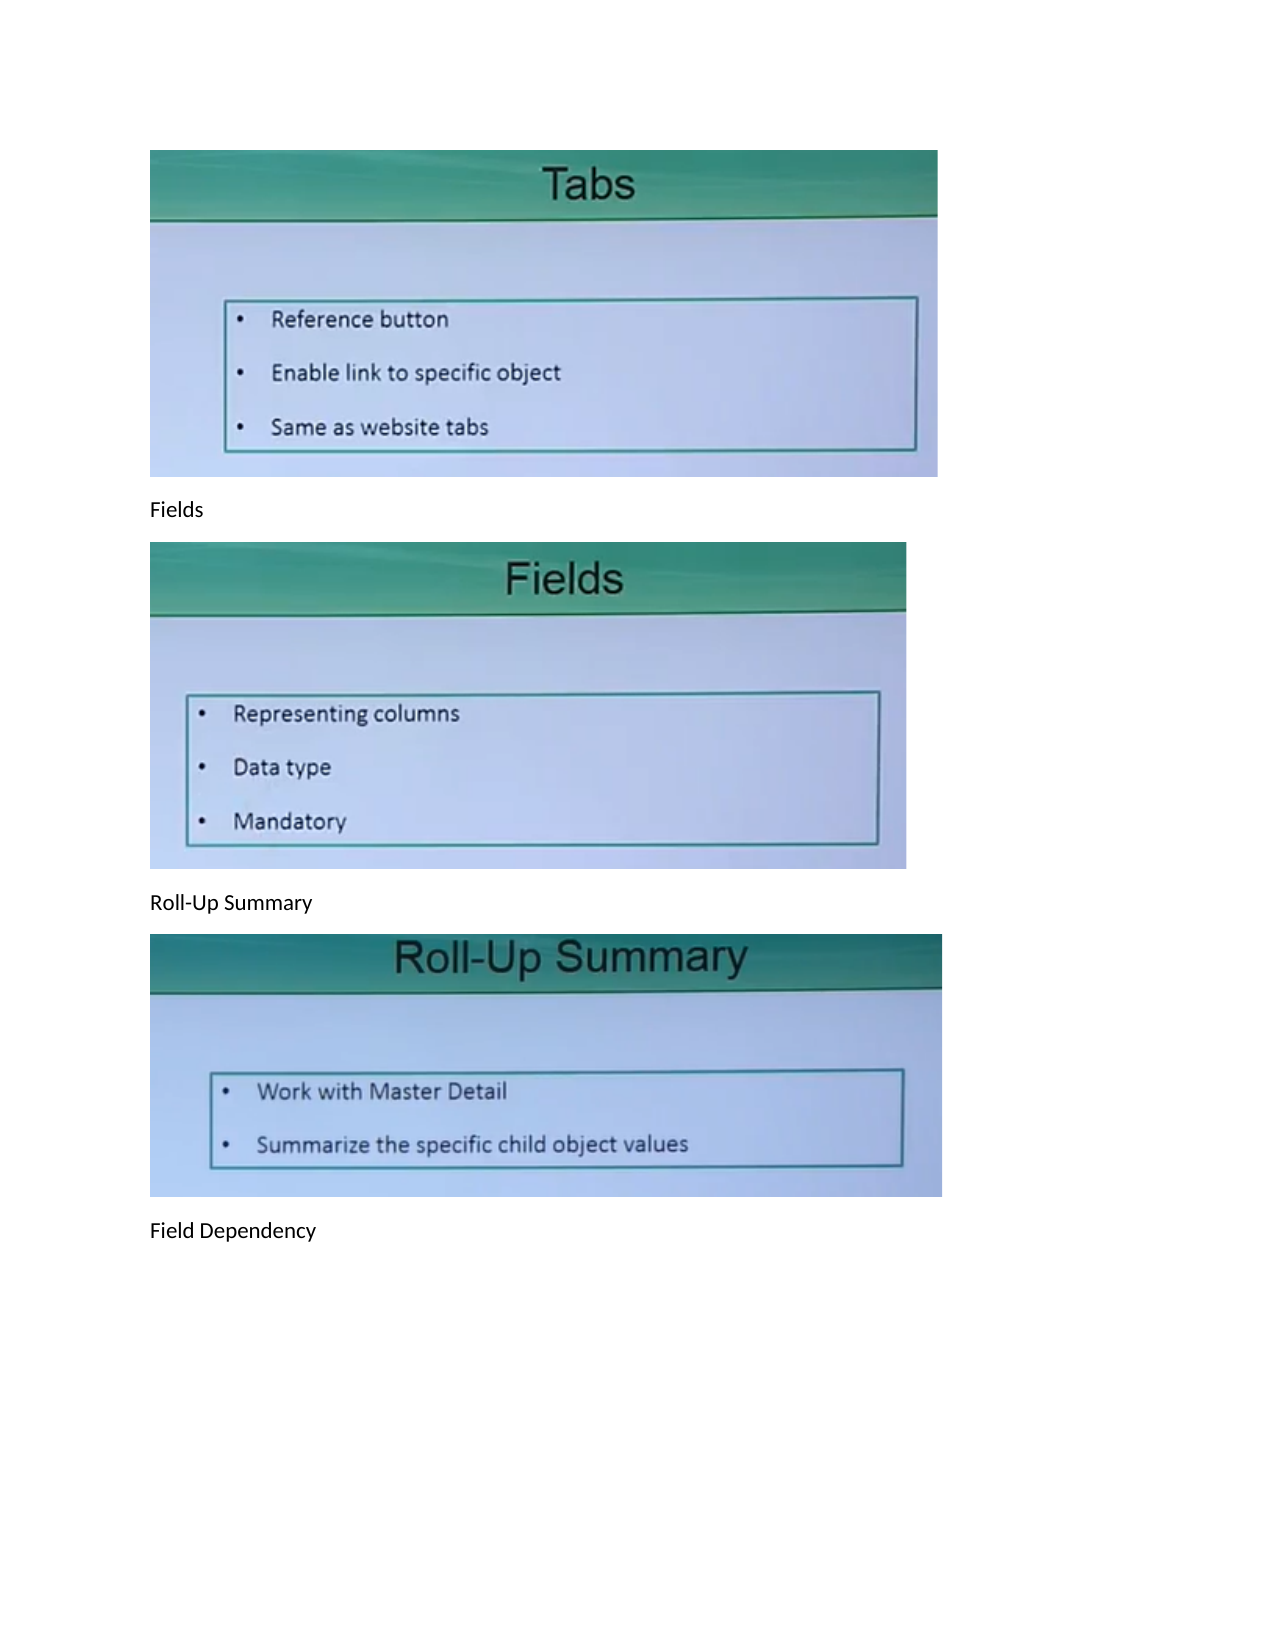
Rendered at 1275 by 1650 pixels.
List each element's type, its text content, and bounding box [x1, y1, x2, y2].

text Fields [150, 495, 1125, 523]
text Field Dependency [150, 1216, 1125, 1244]
picture [150, 150, 938, 477]
picture [150, 542, 907, 869]
text Roll-Up Summary [150, 888, 1125, 916]
picture [150, 934, 943, 1197]
